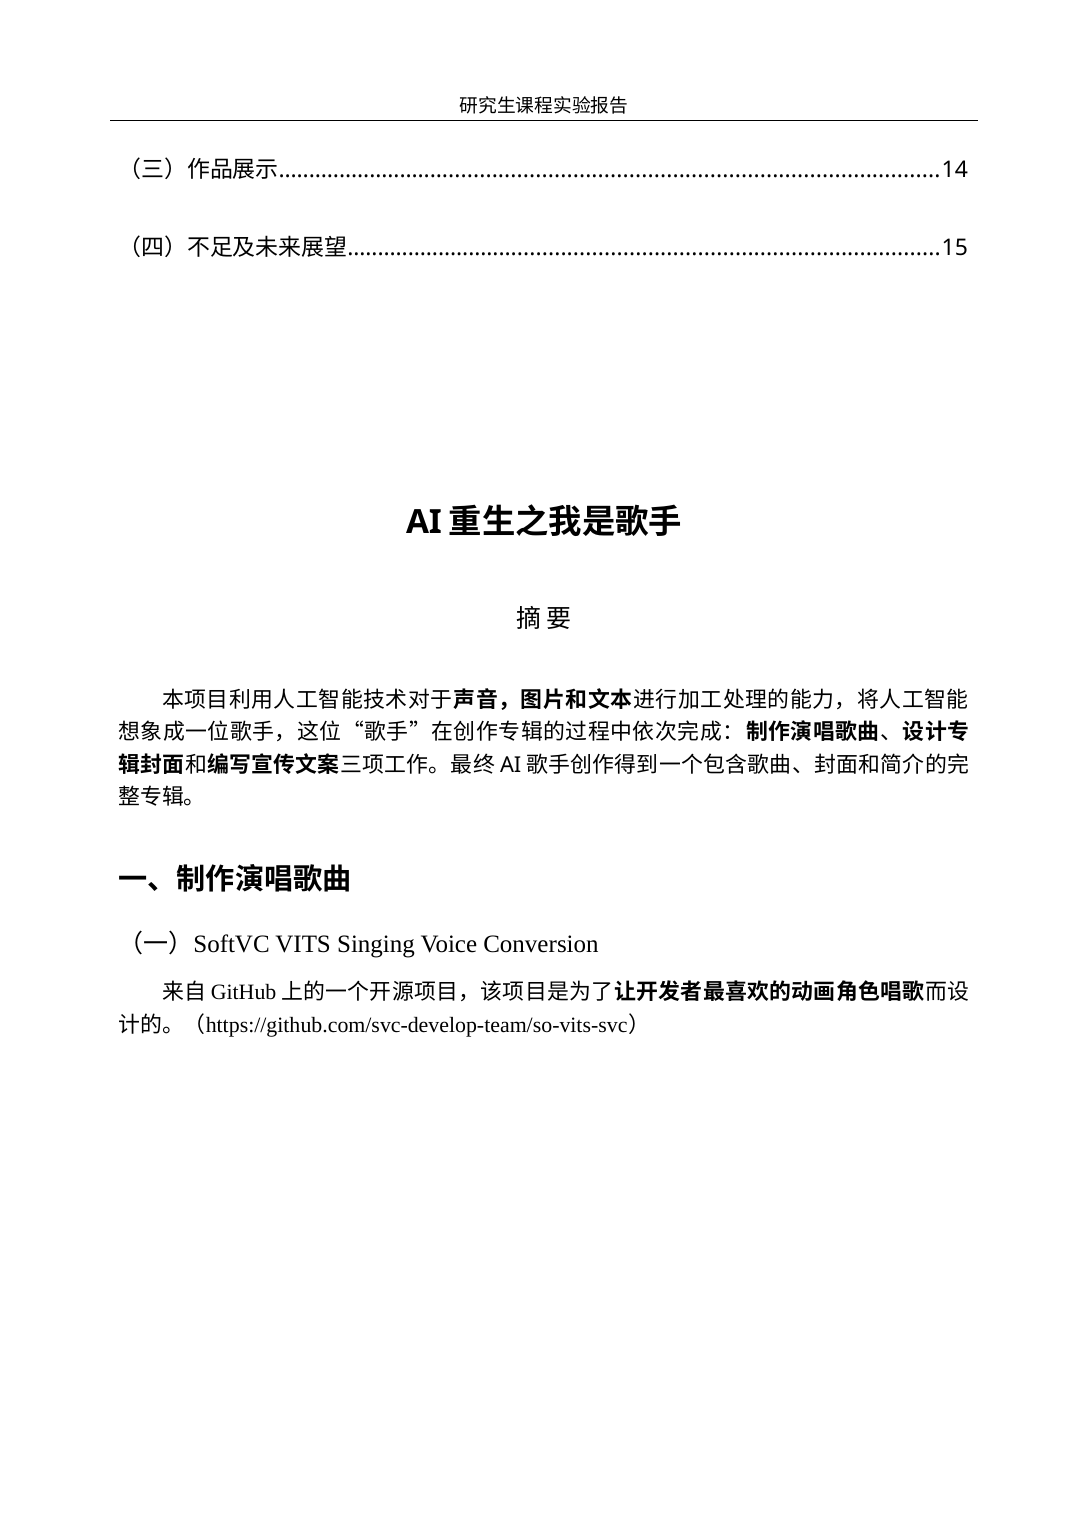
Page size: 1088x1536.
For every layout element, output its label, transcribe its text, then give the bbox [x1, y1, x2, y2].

title AI重生之我是歌手 [118, 486, 969, 551]
text 本项目利用人工智能技术对于声音，图片和文本进行加工处理的能力，将人工智能想象成一位歌手，这位“歌手”在创作专辑的过程中依次完成：制作演唱歌曲、设计专辑封面和编写宣传文案三项工作。最终AI歌手创作得到一个包含歌曲、封面和简介的完整专辑。 [118, 681, 969, 811]
text （三）作品展示 14 [118, 135, 969, 200]
subtitle （一）SoftVC VITS Singing Voice Conversion [118, 909, 969, 974]
text （四）不足及未来展望 15 [118, 213, 969, 278]
title 一、制作演唱歌曲 [118, 844, 969, 909]
subtitle 摘 要 [118, 584, 969, 649]
text 来自GitHub上的一个开源项目，该项目是为了让开发者最喜欢的动画角色唱歌而设计的。（https://github.com/svc-develop-team/so-vits-svc） [118, 974, 969, 1039]
